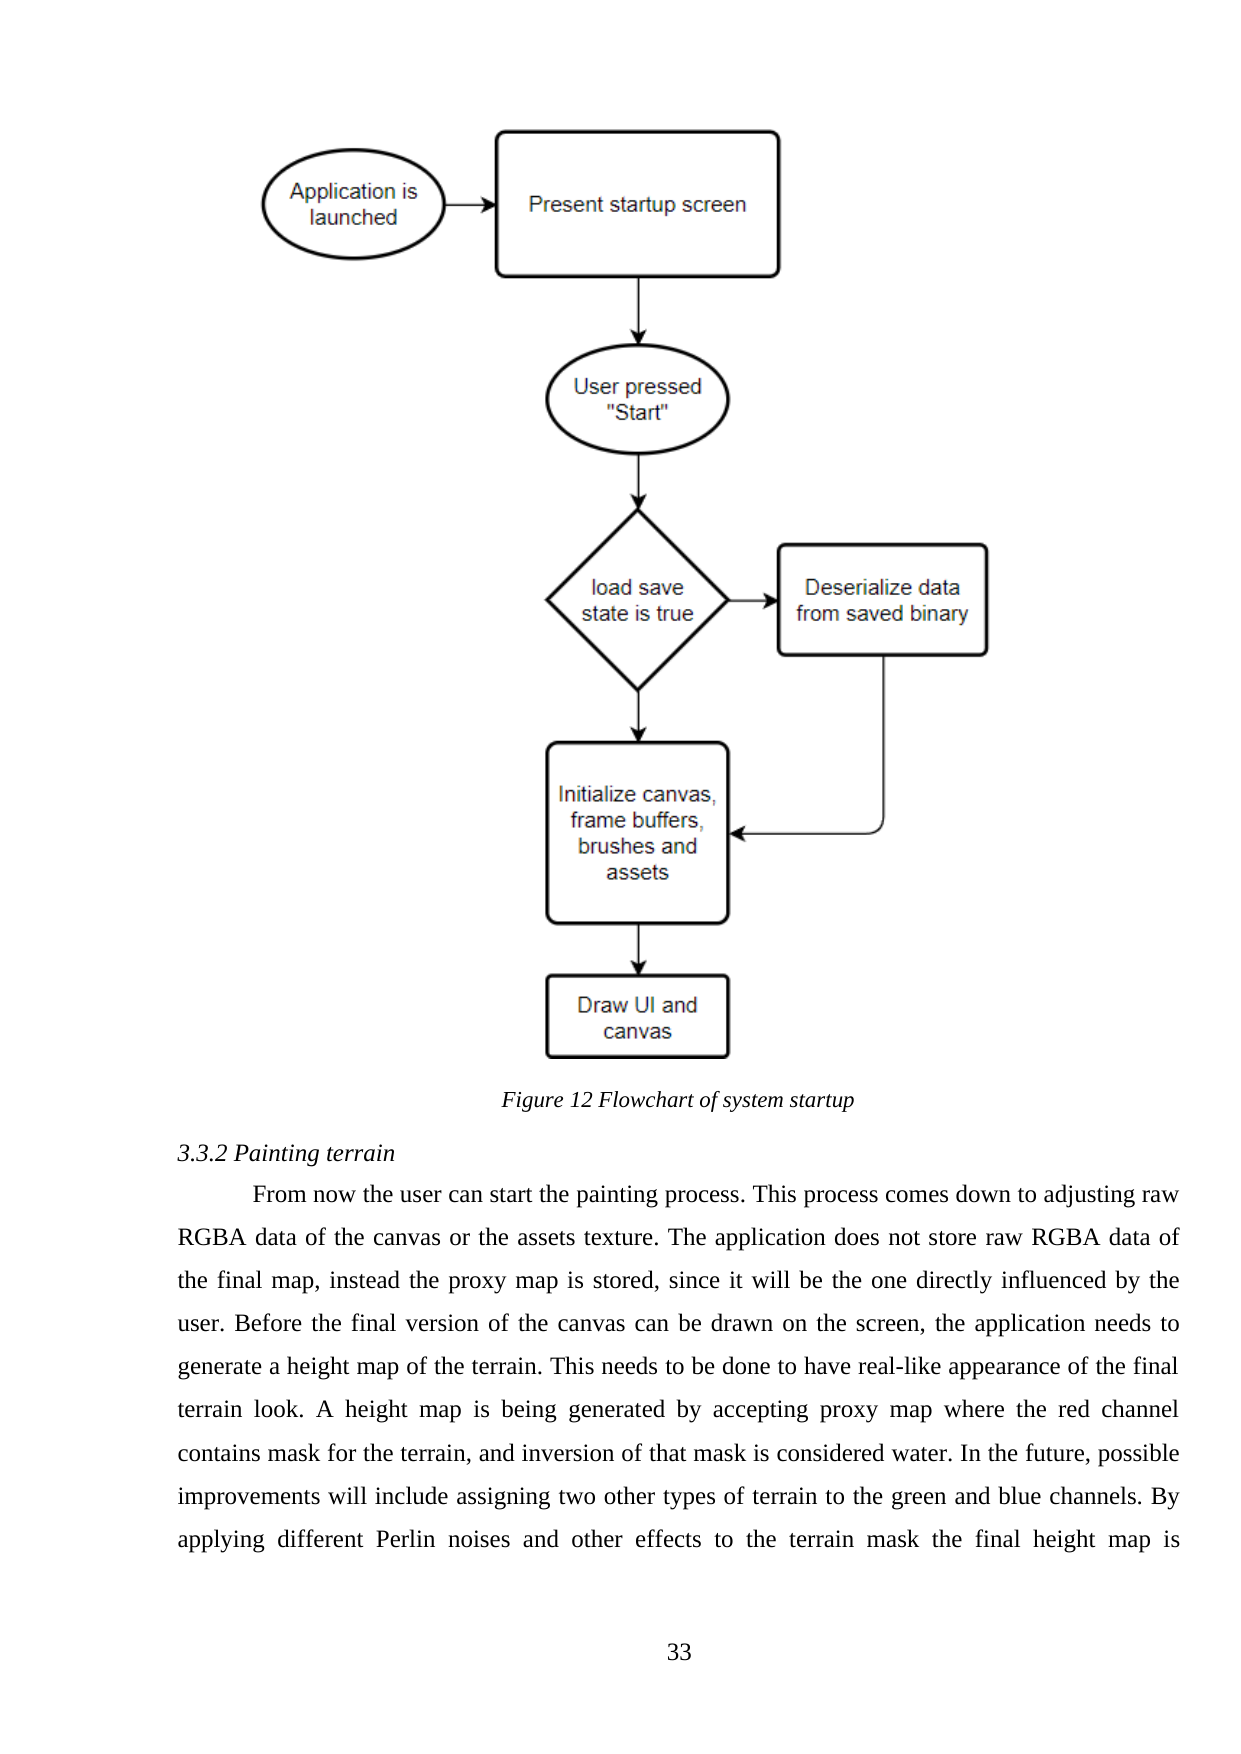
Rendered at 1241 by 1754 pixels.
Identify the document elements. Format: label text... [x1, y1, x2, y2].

picture [252, 118, 994, 1059]
text Figure 12 Flowchart of system startup [177, 1086, 1181, 1112]
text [177, 1179, 1181, 1553]
text 3.3.2 Painting terrain [177, 1138, 1181, 1166]
